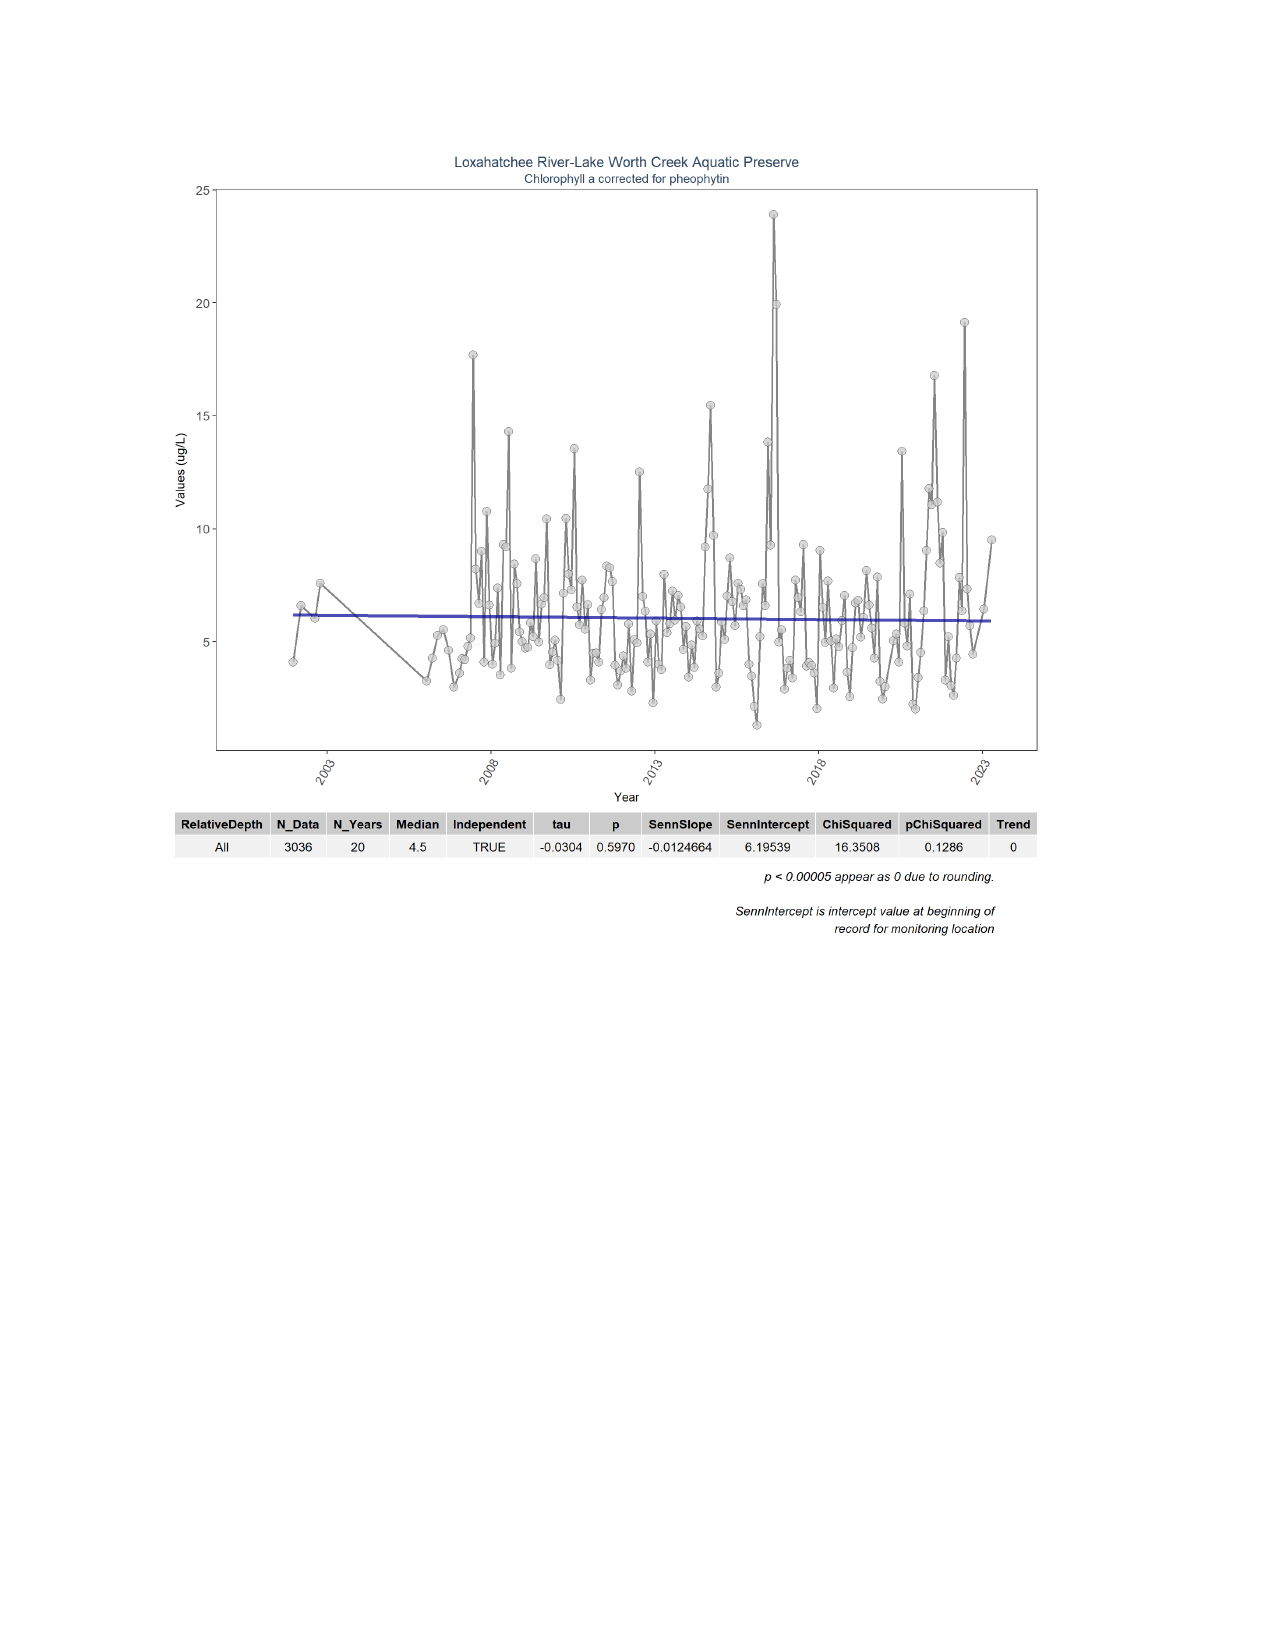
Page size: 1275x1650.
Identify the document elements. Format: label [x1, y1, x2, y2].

picture [168, 150, 1044, 938]
